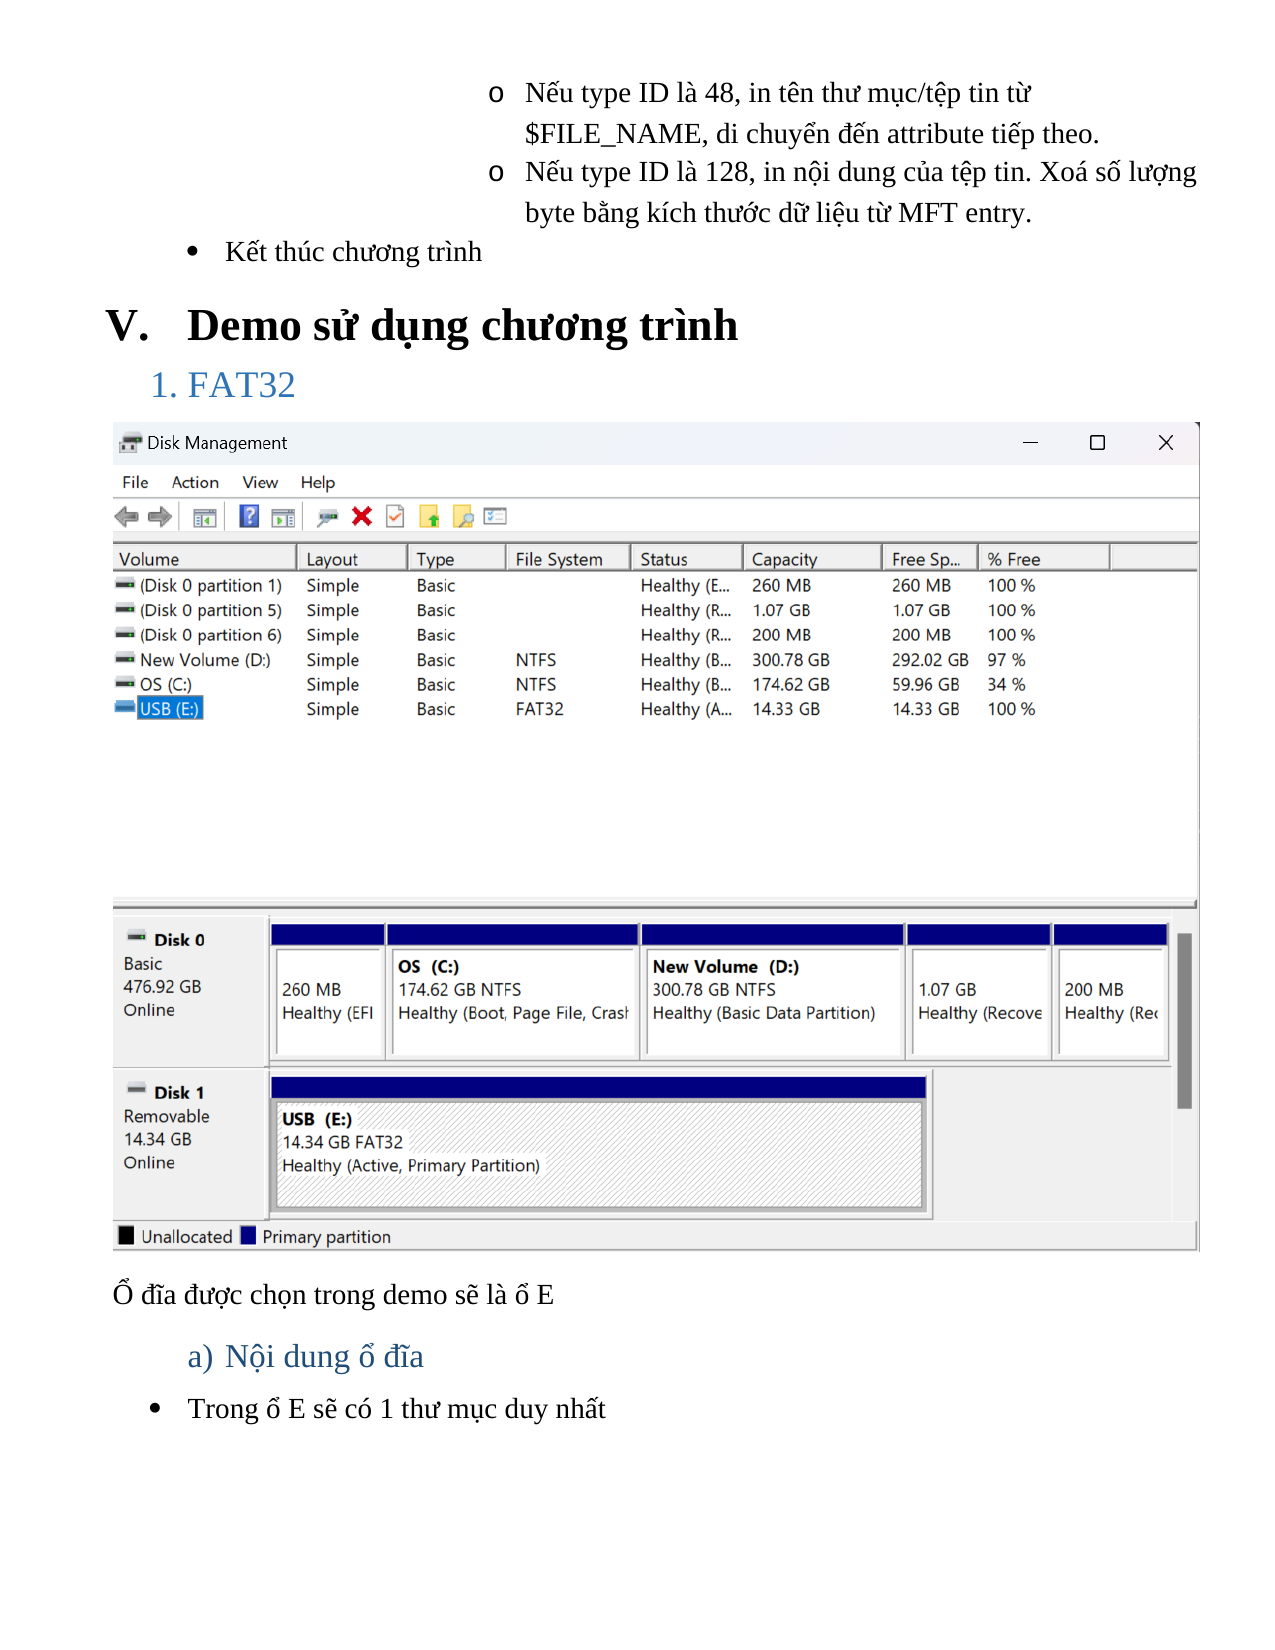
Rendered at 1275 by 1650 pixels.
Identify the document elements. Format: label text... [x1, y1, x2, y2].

subtitle Demo sử dụng chương trình [150, 298, 1200, 351]
list Nếu type ID là 48, in tên thư mục/tệp tin từ $FILE_NAME, di chuyển đến attribute tiếp theo. [487, 75, 1200, 149]
list Trong ổ E sẽ có 1 thư mục duy nhất [150, 1391, 1200, 1425]
list Kết thúc chương trình [187, 234, 1200, 268]
subtitle Nội dung ổ đĩa [187, 1337, 1200, 1375]
text Ổ đĩa được chọn trong demo sẽ là ổ E [112, 1277, 1200, 1311]
subtitle FAT32 [150, 362, 1200, 406]
picture [113, 422, 1200, 1252]
list Nếu type ID là 128, in nội dung của tệp tin. Xoá số lượng byte bằng kích thước dữ liệu từ MFT entry. [487, 154, 1200, 229]
